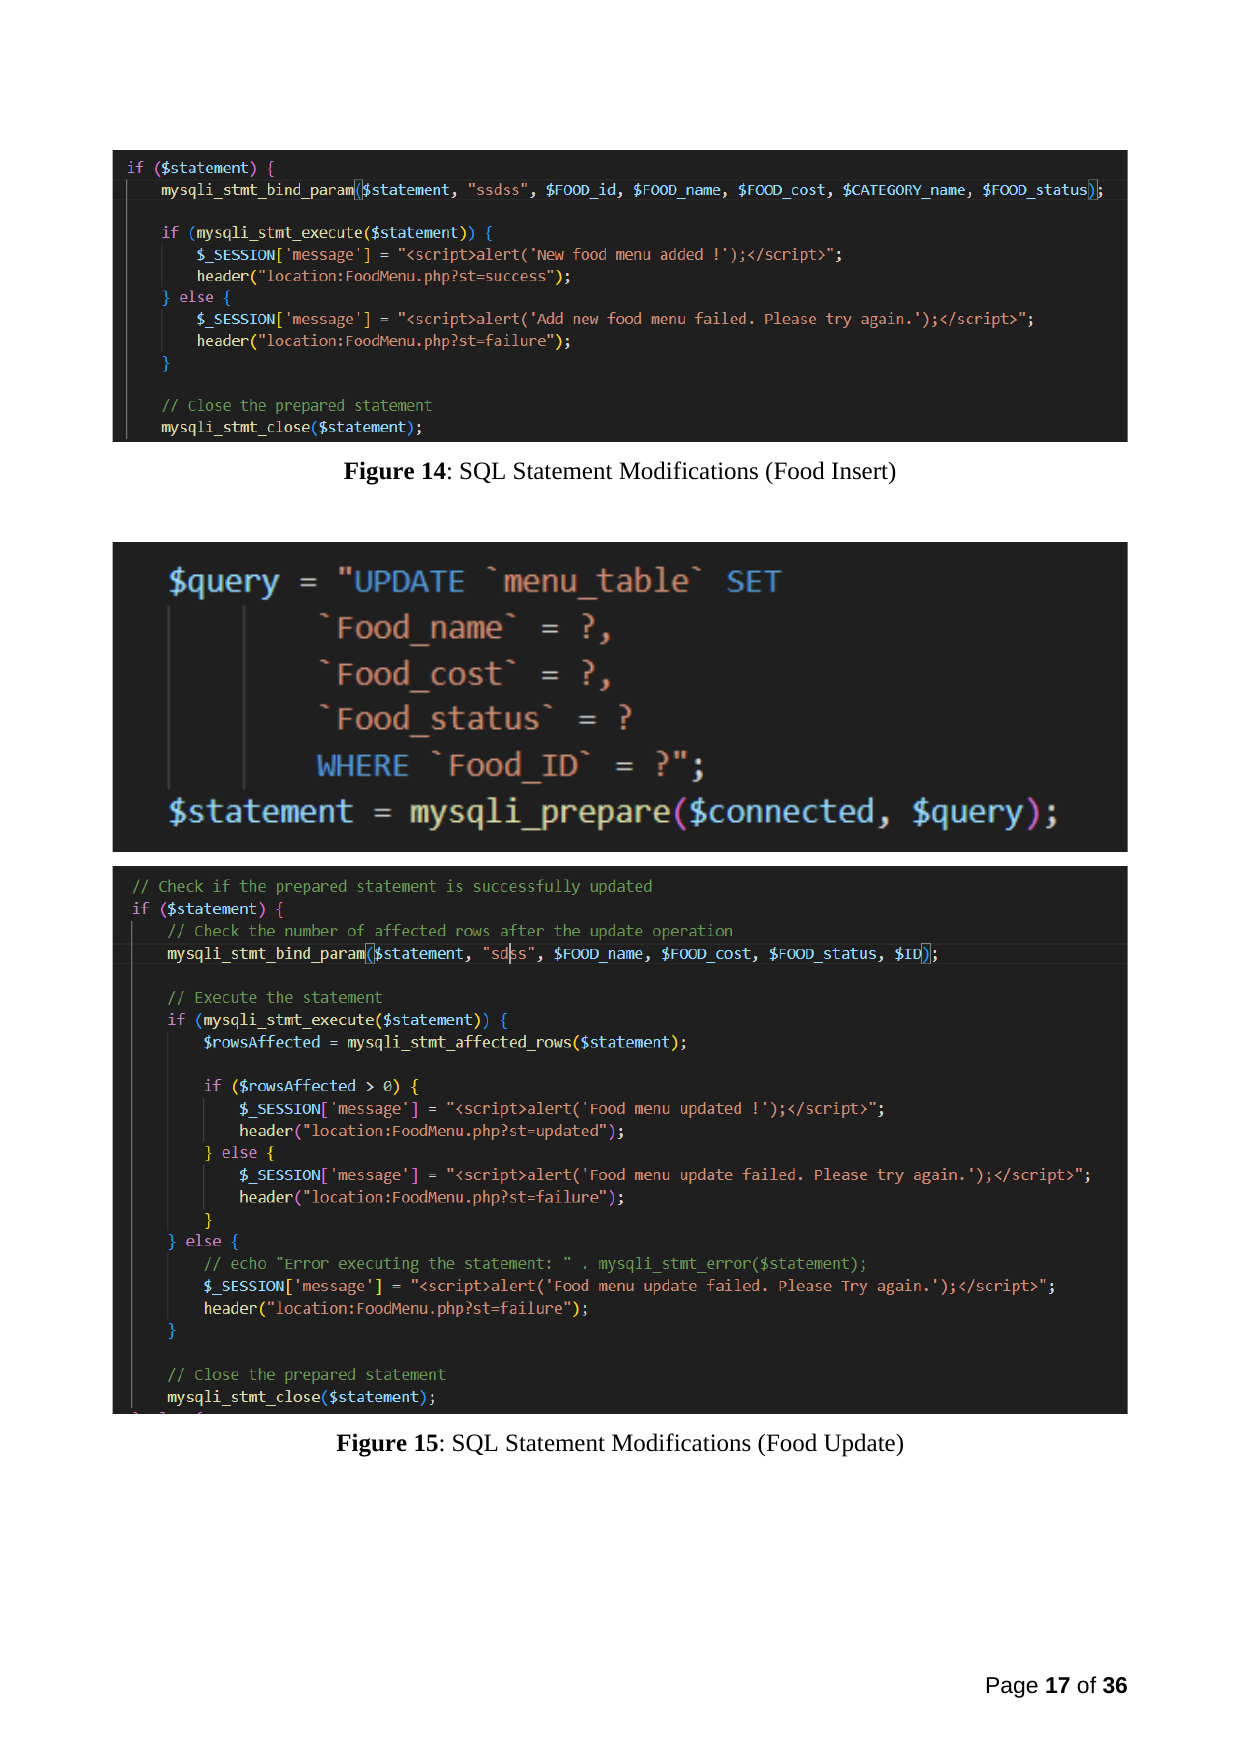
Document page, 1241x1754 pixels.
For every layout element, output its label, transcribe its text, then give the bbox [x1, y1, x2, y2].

picture [112, 150, 1128, 442]
picture [112, 866, 1128, 1414]
text Figure 14: SQL Statement Modifications (Food Insert) [112, 456, 1128, 485]
text Figure 15: SQL Statement Modifications (Food Update) [112, 1428, 1128, 1457]
picture [112, 542, 1128, 852]
